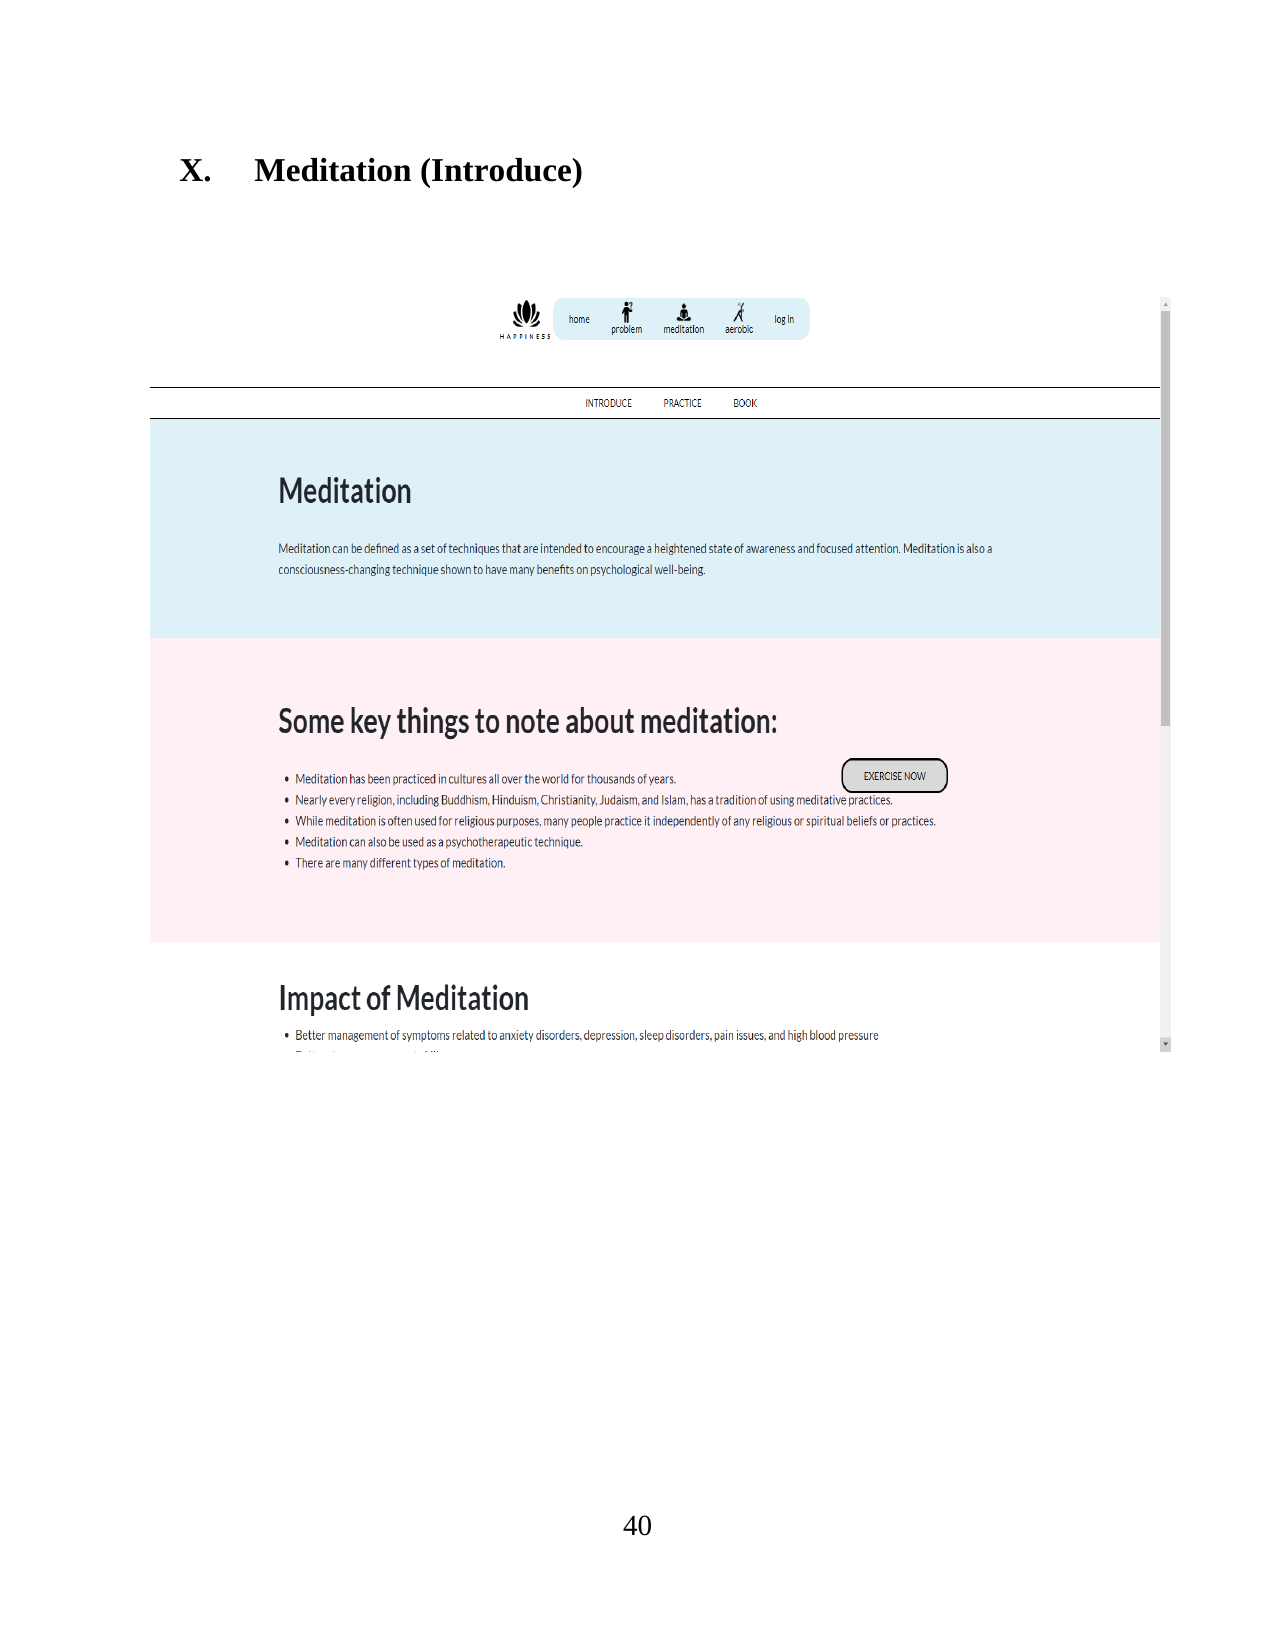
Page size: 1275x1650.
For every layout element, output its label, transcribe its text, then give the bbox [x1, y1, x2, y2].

subtitle Meditation (Introduce) [179, 150, 1125, 188]
picture [150, 297, 1171, 1052]
